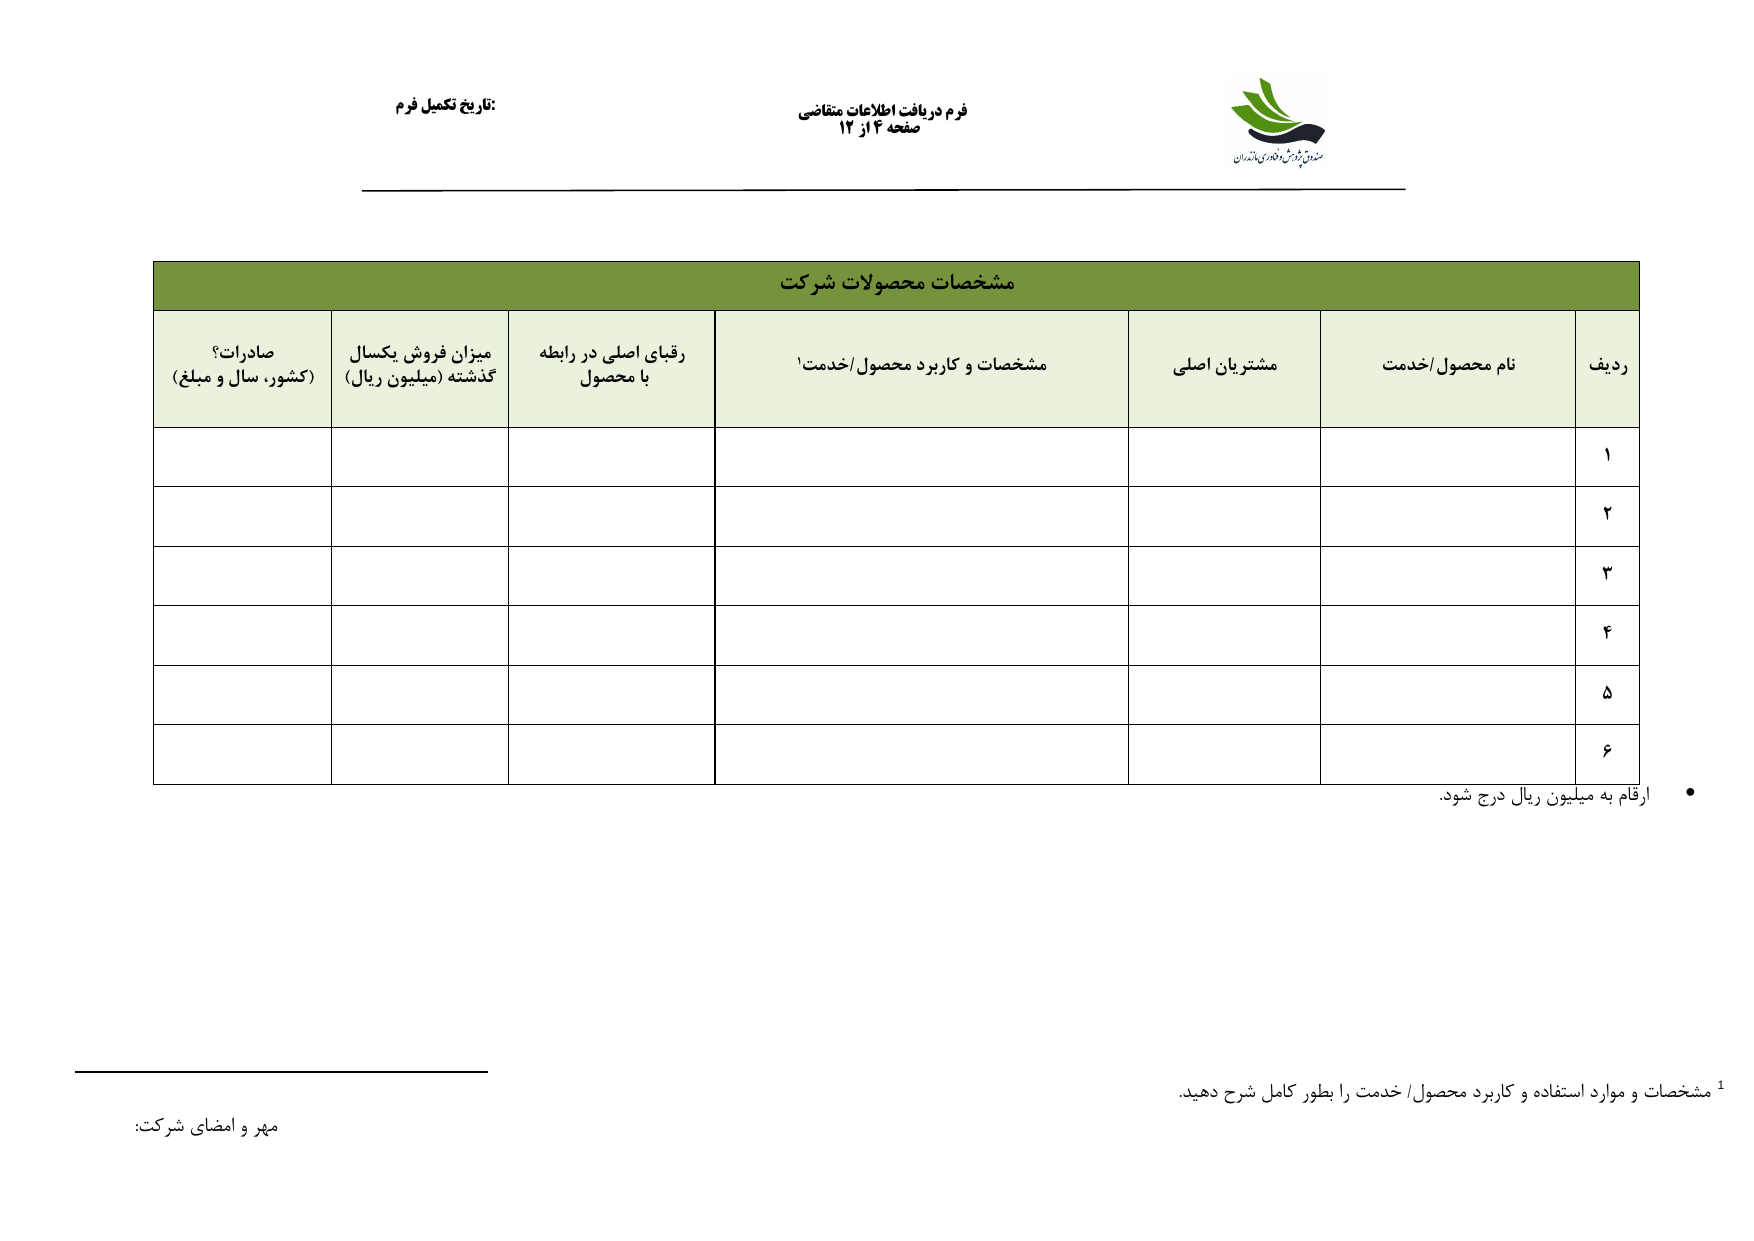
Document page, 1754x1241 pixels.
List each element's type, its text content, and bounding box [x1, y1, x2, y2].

table_cell [154, 547, 331, 605]
table_cell 1 [1576, 428, 1639, 486]
picture [1227, 75, 1331, 170]
table_cell مشتریان اصلی [1129, 311, 1320, 427]
table_cell [332, 487, 508, 546]
table_cell [154, 487, 331, 546]
table_cell 5 [1576, 666, 1639, 724]
table_cell مشخصات و کاربرد محصول/خدمت [716, 311, 1128, 427]
table_cell [509, 725, 714, 784]
table_cell [1129, 606, 1320, 665]
table_cell [154, 725, 331, 784]
table_cell [509, 606, 714, 665]
table_cell 6 [1576, 725, 1639, 784]
table_cell صادرات؟ (کشور، سال و مبلغ) [154, 311, 331, 427]
table_cell [716, 606, 1128, 665]
table_cell [1321, 606, 1575, 665]
table_cell 4 [1576, 606, 1639, 665]
table_cell [509, 487, 714, 546]
table_cell [1129, 547, 1320, 605]
table_cell [716, 547, 1128, 605]
table_cell [1129, 428, 1320, 486]
table_cell [509, 666, 714, 724]
list ارقام به میلیون ریال درج شود. [75, 785, 1686, 808]
table_cell 3 [1576, 547, 1639, 605]
table_cell نام محصول/خدمت [1321, 311, 1575, 427]
table_cell [1129, 487, 1320, 546]
table_cell [716, 487, 1128, 546]
table_cell [154, 666, 331, 724]
table_cell [1321, 487, 1575, 546]
table_cell [332, 725, 508, 784]
table_cell ردیف [1576, 311, 1639, 427]
table_cell [332, 666, 508, 724]
table_cell [1321, 428, 1575, 486]
table_cell [509, 428, 714, 486]
table_cell میزان فروش یکسال گذشته (میلیون ریال) [332, 311, 508, 427]
table_cell [154, 428, 331, 486]
table_cell [154, 606, 331, 665]
table_cell [1321, 725, 1575, 784]
table_cell [716, 666, 1128, 724]
table_cell [1129, 725, 1320, 784]
table_cell 2 [1576, 487, 1639, 546]
table_cell [716, 725, 1128, 784]
table_cell [332, 428, 508, 486]
table_cell [1321, 666, 1575, 724]
table_cell رقبای اصلی در رابطه با محصول [509, 311, 714, 427]
table_cell [332, 547, 508, 605]
table_cell [716, 428, 1128, 486]
table_cell [1321, 547, 1575, 605]
table_cell [332, 606, 508, 665]
table_header مشخصات محصولات شرکت [154, 262, 1639, 310]
table_cell [509, 547, 714, 605]
table_cell [1129, 666, 1320, 724]
